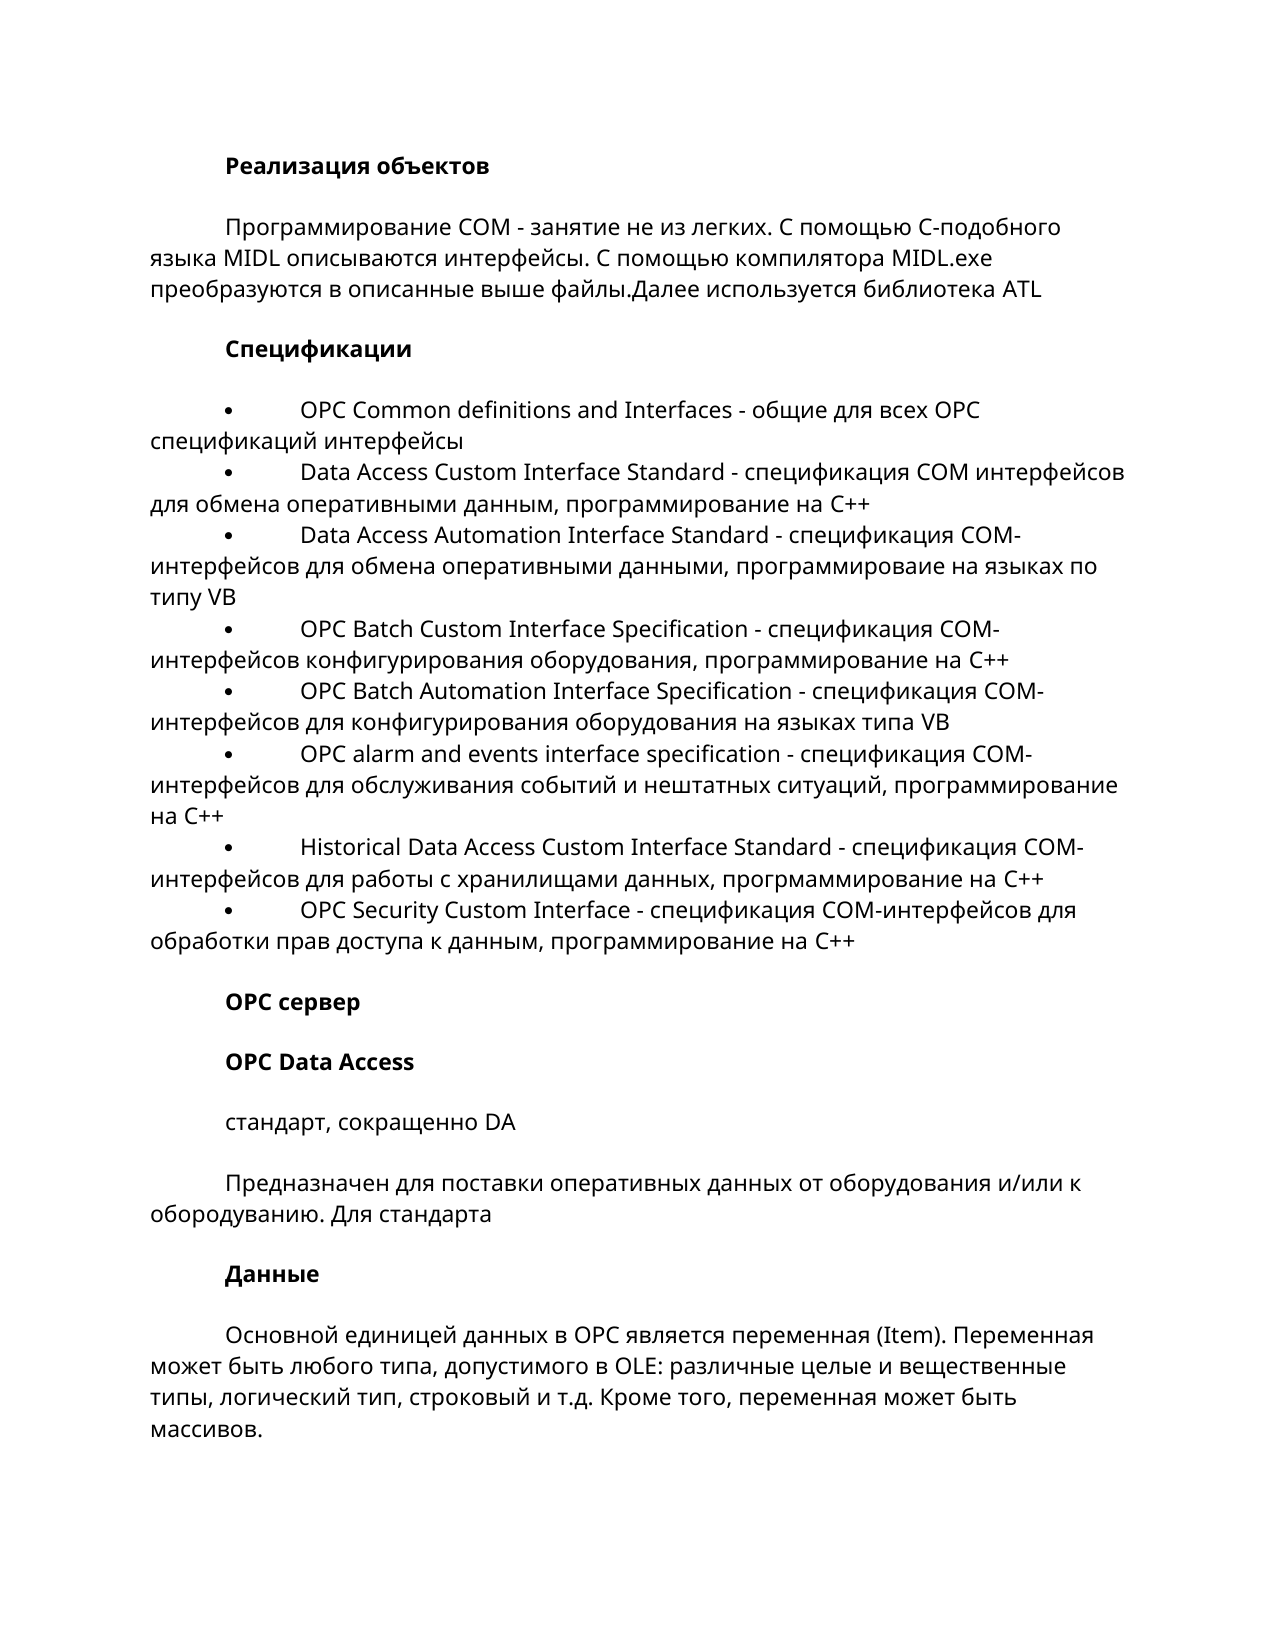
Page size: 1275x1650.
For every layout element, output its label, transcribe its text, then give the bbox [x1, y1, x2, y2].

list OPC Common definitions and Interfaces - общие для всех OPC спецификаций интерфейсы [150, 394, 1125, 456]
text Программирование COM - занятие не из легких. С помощью C-подобного языка MIDL описываются интерфейсы. С помощью компилятора MIDL.exe преобразуются в описанные выше файлы.Далее используется библиотека ATL [150, 210, 1125, 304]
text OPC Data Access [150, 1046, 1125, 1077]
list Data Access Custom Interface Standard - спецификация COM интерфейсов для обмена оперативными данным, программирование на C++ [150, 456, 1125, 519]
text OPC сервер [150, 985, 1125, 1017]
text Реализация объектов [150, 150, 1125, 181]
list OPC Batch Custom Interface Specification - спецификация COM-интерфейсов конфигурирования оборудования, программирование на C++ [150, 612, 1125, 675]
text Данные [150, 1258, 1125, 1289]
list OPC alarm and events interface specification - спецификация COM-интерфейсов для обслуживания событий и нештатных ситуаций, программирование на C++ [150, 737, 1125, 831]
list Historical Data Access Custom Interface Standard - спецификация COM-интерфейсов для работы с хранилищами данных, прогрмаммирование на C++ [150, 831, 1125, 894]
list Data Access Automation Interface Standard - спецификация COM-интерфейсов для обмена оперативными данными, программироваие на языках по типу VB [150, 519, 1125, 612]
text Основной единицей данных в OPC является переменная (Item). Переменная может быть любого типа, допустимого в OLE: различные целые и вещественные типы, логический тип, строковый и т.д. Кроме того, переменная может быть массивов. [150, 1319, 1125, 1444]
text стандарт, сокращенно DA [150, 1106, 1125, 1137]
list OPC Security Custom Interface - спецификация COM-интерфейсов для обработки прав доступа к данным, программирование на C++ [150, 894, 1125, 956]
list OPC Batch Automation Interface Specification - спецификация COM-интерфейсов для конфигурирования оборудования на языках типа VB [150, 675, 1125, 737]
text Спецификации [150, 333, 1125, 364]
text Предназначен для поставки оперативных данных от оборудования и/или к обородуванию. Для стандарта [150, 1167, 1125, 1229]
